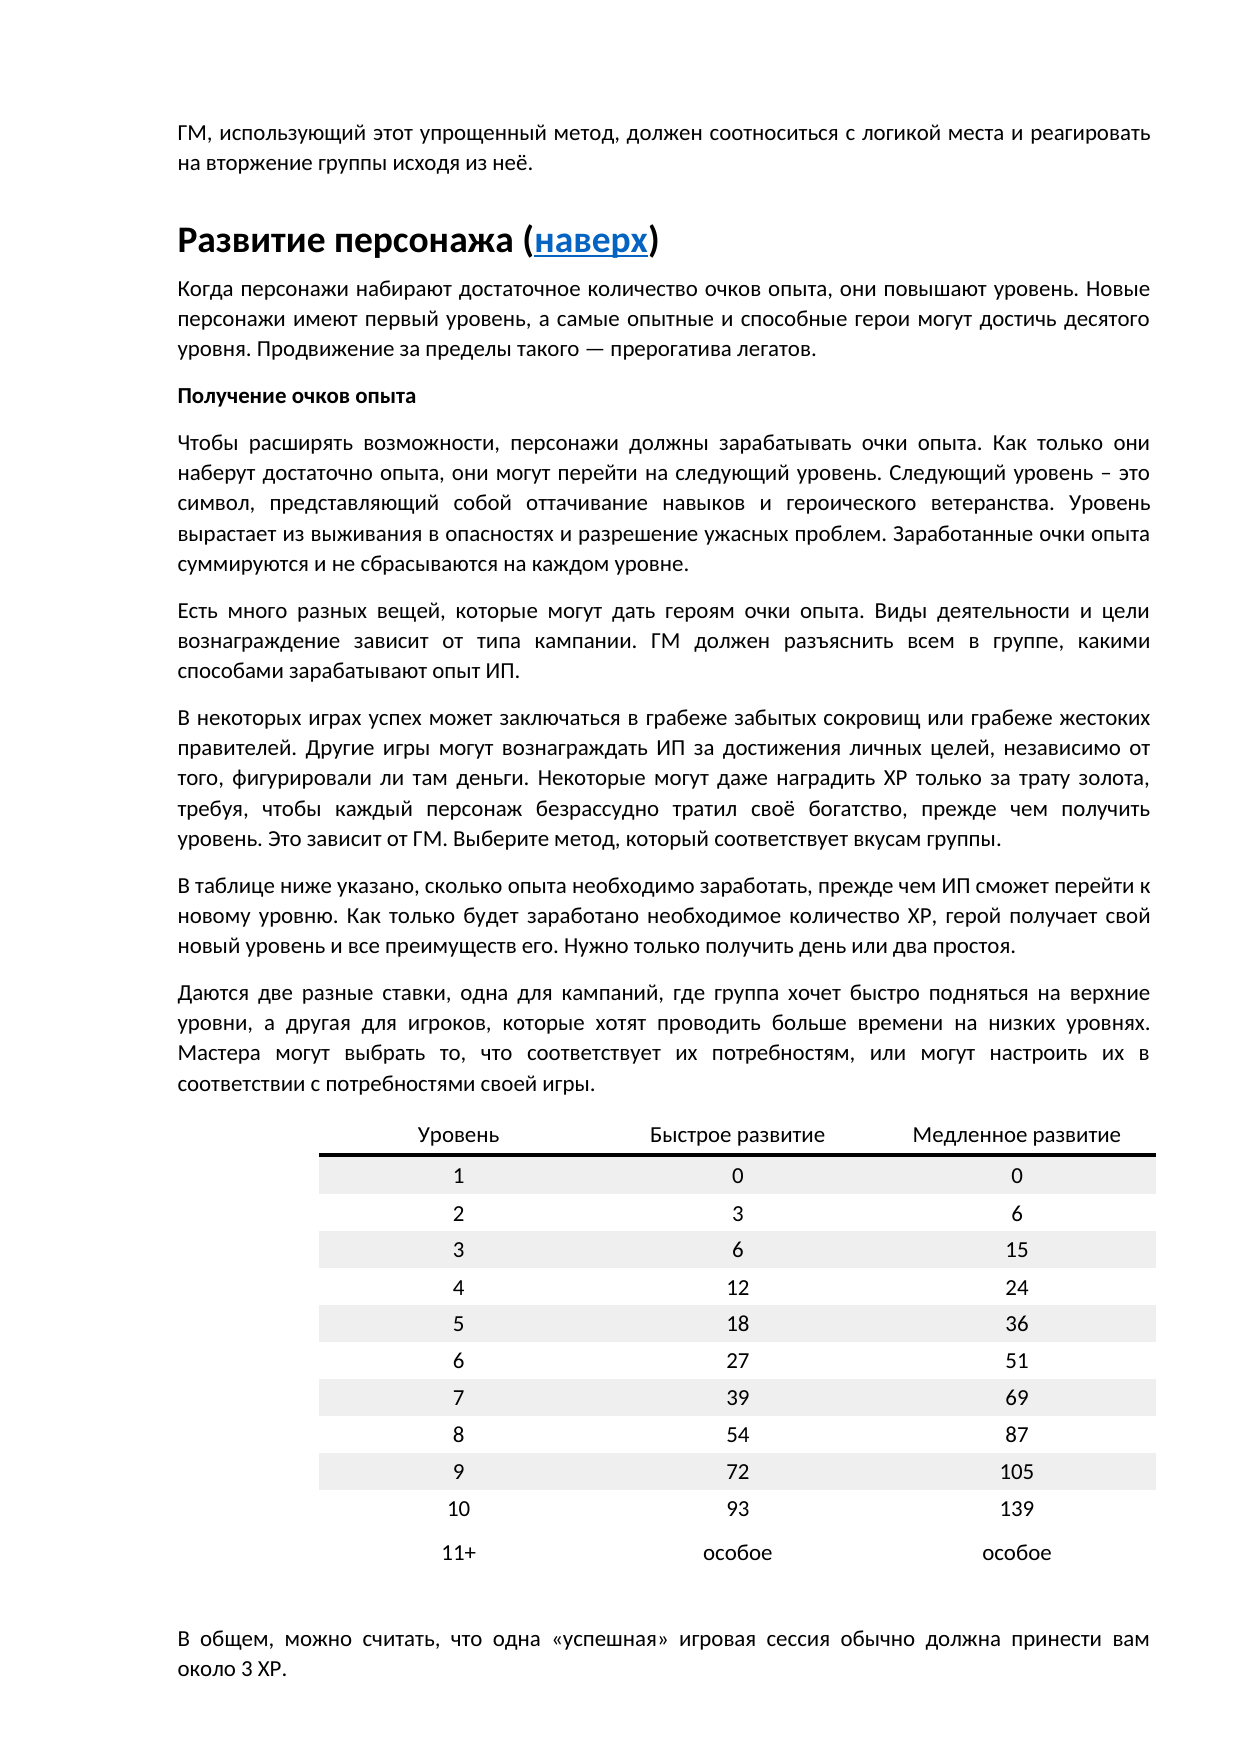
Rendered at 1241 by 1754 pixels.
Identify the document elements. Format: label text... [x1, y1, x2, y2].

text Даются две разные ставки, одна для кампаний, где группа хочет быстро подняться на верхние уровни, а другая для игроков, которые хотят проводить больше времени на низких уровнях. Мастера могут выбрать то, что соответствует их потребностям, или могут настроить их в соответствии с потребностями своей игры. [177, 978, 1152, 1097]
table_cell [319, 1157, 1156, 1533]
text Чтобы расширять возможности, персонажи должны зарабатывать очки опыта. Как только они наберут достаточно опыта, они могут перейти на следующий уровень. Следующий уровень – это символ, представляющий собой оттачивание навыков и героического ветеранства. Уровень вырастает из выживания в опасностях и разрешение ужасных проблем. Заработанные очки опыта суммируются и не сбрасываются на каждом уровне. [177, 428, 1152, 577]
subtitle Развитие персонажа (наверх) [177, 216, 1152, 262]
text В таблице ниже указано, сколько опыта необходимо заработать, прежде чем ИП сможет перейти к новому уровню. Как только будет заработано необходимое количество XP, герой получает свой новый уровень и все преимуществ его. Нужно только получить день или два простоя. [177, 871, 1152, 959]
text В общем, можно считать, что одна «успешная» игровая сессия обычно должна принести вам около 3 XP. [177, 1624, 1152, 1682]
text В некоторых играх успех может заключаться в грабеже забытых сокровищ или грабеже жестоких правителей. Другие игры могут вознаграждать ИП за достижения личных целей, независимо от того, фигурировали ли там деньги. Некоторые могут даже наградить XP только за трату золота, требуя, чтобы каждый персонаж безрассудно тратил своё богатство, прежде чем получить уровень. Это зависит от ГМ. Выберите метод, который соответствует вкусам группы. [177, 703, 1152, 852]
text Есть много разных вещей, которые могут дать героям очки опыта. Виды деятельности и цели вознаграждение зависит от типа кампании. ГМ должен разъяснить всем в группе, какими способами зарабатывают опыт ИП. [177, 596, 1152, 684]
text ГМ, использующий этот упрощенный метод, должен соотноситься с логикой места и реагировать на вторжение группы исходя из неё. [177, 118, 1152, 176]
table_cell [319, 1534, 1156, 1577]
text Получение очков опыта [177, 381, 1152, 409]
text Когда персонажи набирают достаточное количество очков опыта, они повышают уровень. Новые персонажи имеют первый уровень, а самые опытные и способные герои могут достичь десятого уровня. Продвижение за пределы такого — прерогатива легатов. [177, 274, 1152, 362]
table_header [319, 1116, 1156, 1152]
